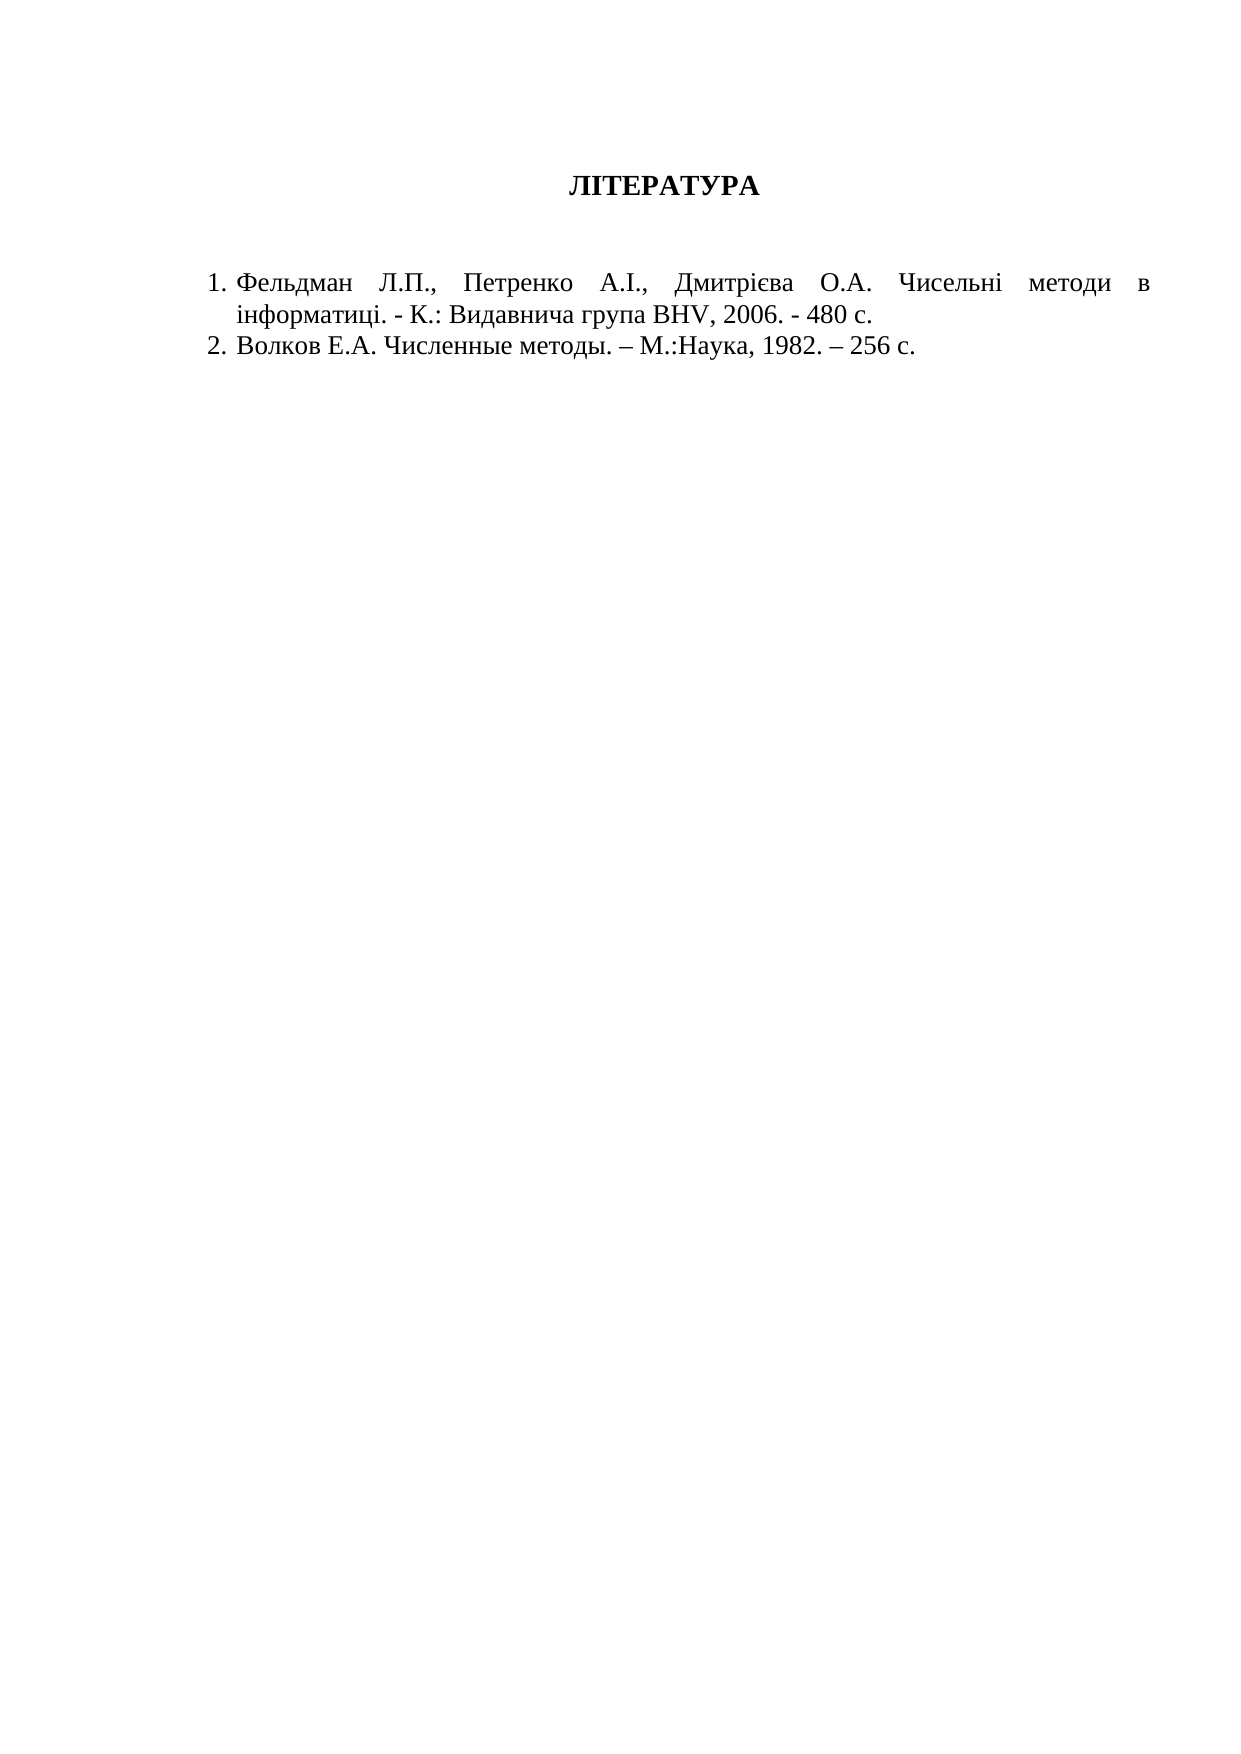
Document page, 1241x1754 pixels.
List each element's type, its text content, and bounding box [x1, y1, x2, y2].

text ЛІТЕРАТУРА [177, 168, 1152, 202]
list Фельдман Л.П., Петренко А.І., Дмитрієва О.А. Чисельні методи в інформатиці. - К.: Видавнича група BHV, 2006. - 480 c. [207, 267, 1152, 329]
list Волков Е.А. Численные методы. – М.:Наука, 1982. – 256 с. [207, 329, 1152, 360]
